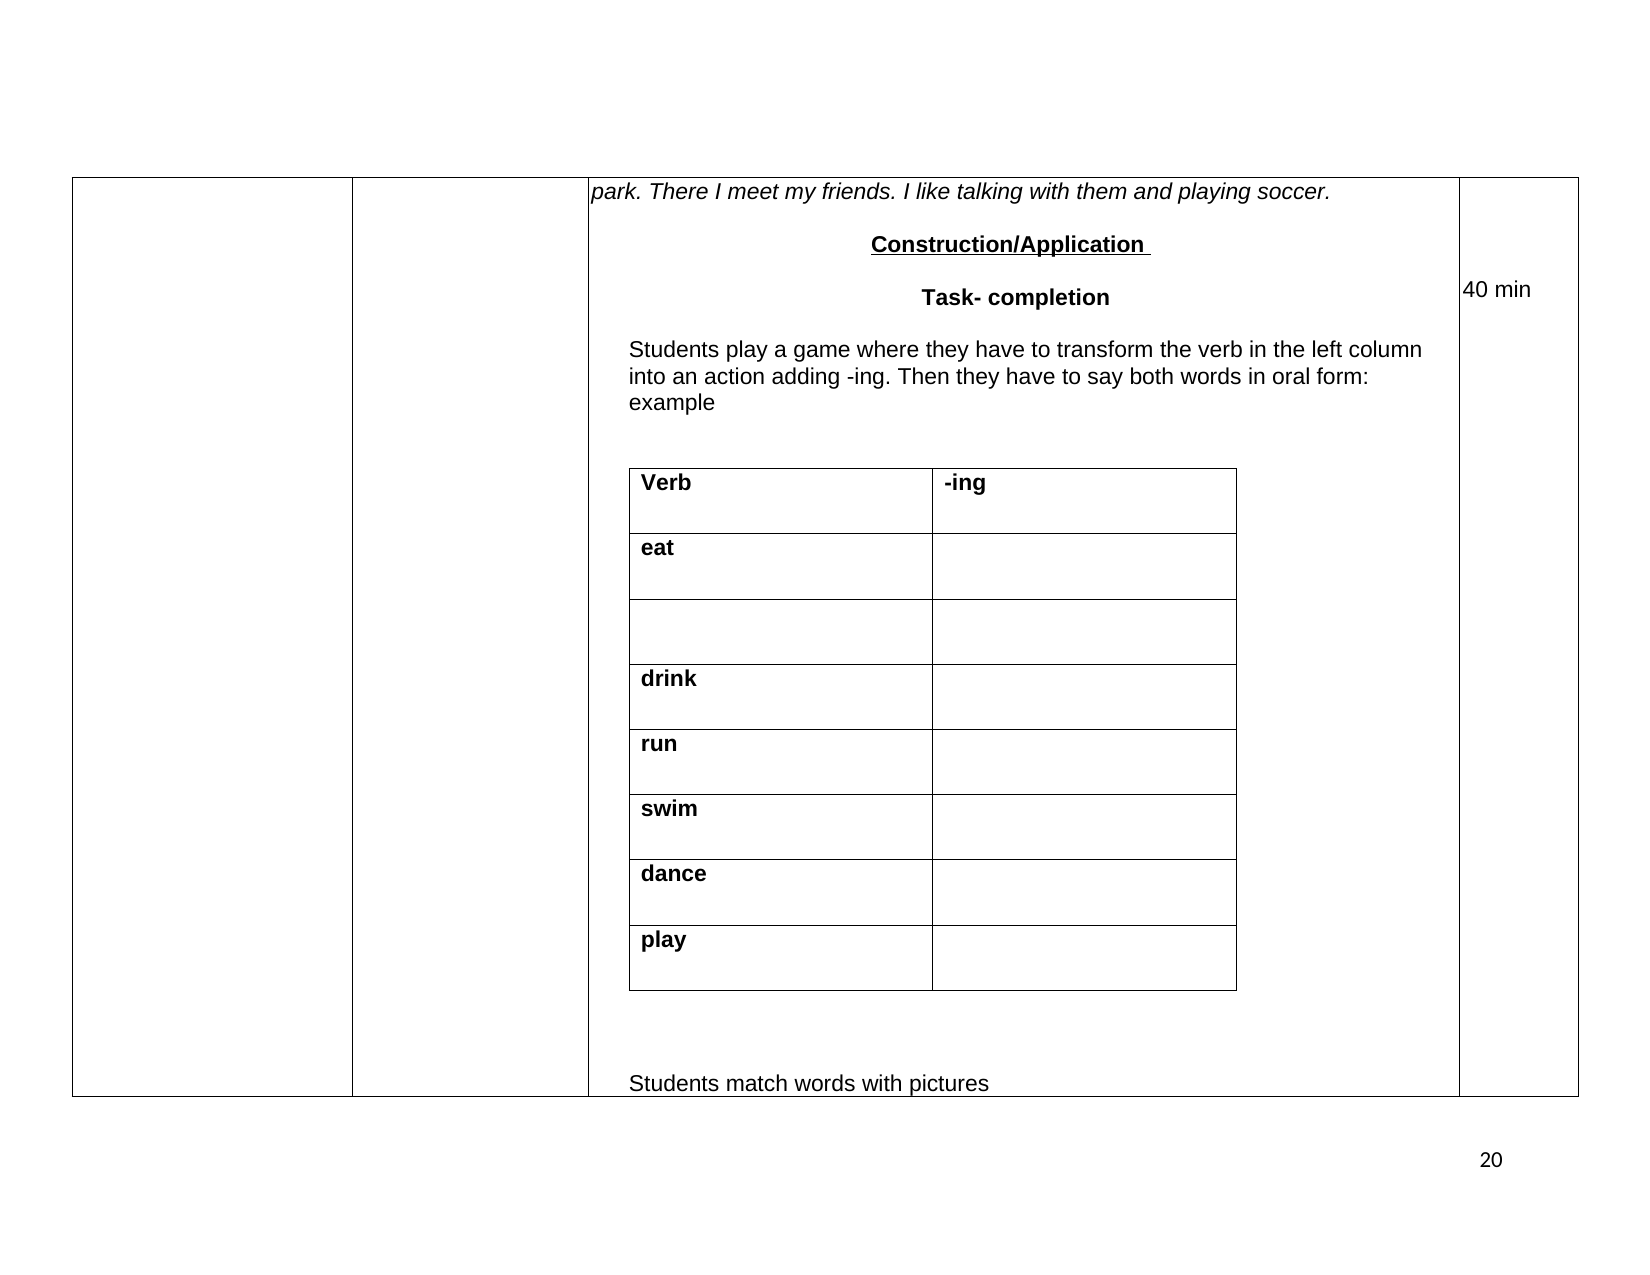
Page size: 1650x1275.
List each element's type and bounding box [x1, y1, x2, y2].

table_cell [589, 178, 1459, 1096]
table_cell [1460, 178, 1578, 1096]
table_cell [73, 178, 352, 1096]
table_cell [353, 178, 588, 1096]
